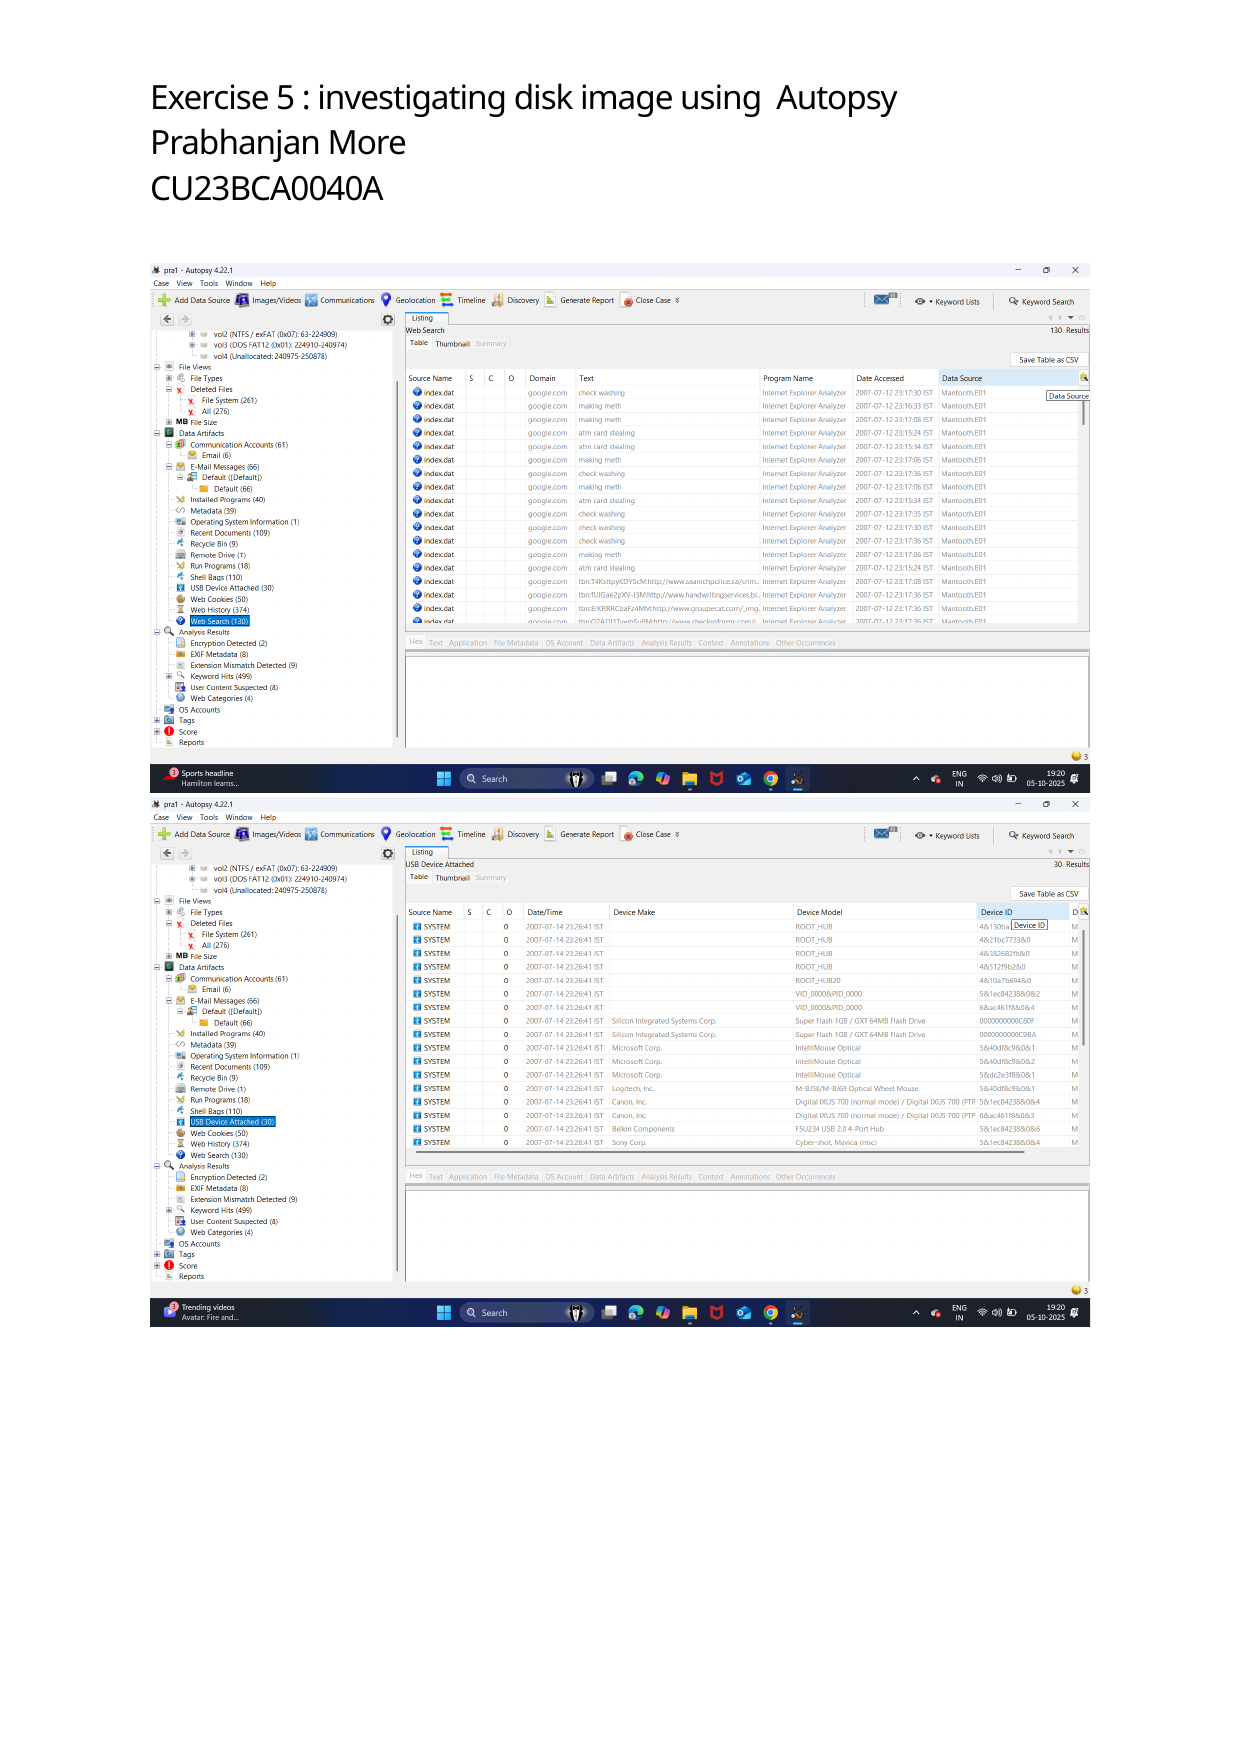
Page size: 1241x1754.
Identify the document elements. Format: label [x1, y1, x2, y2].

picture [150, 797, 1091, 1327]
picture [150, 263, 1091, 793]
